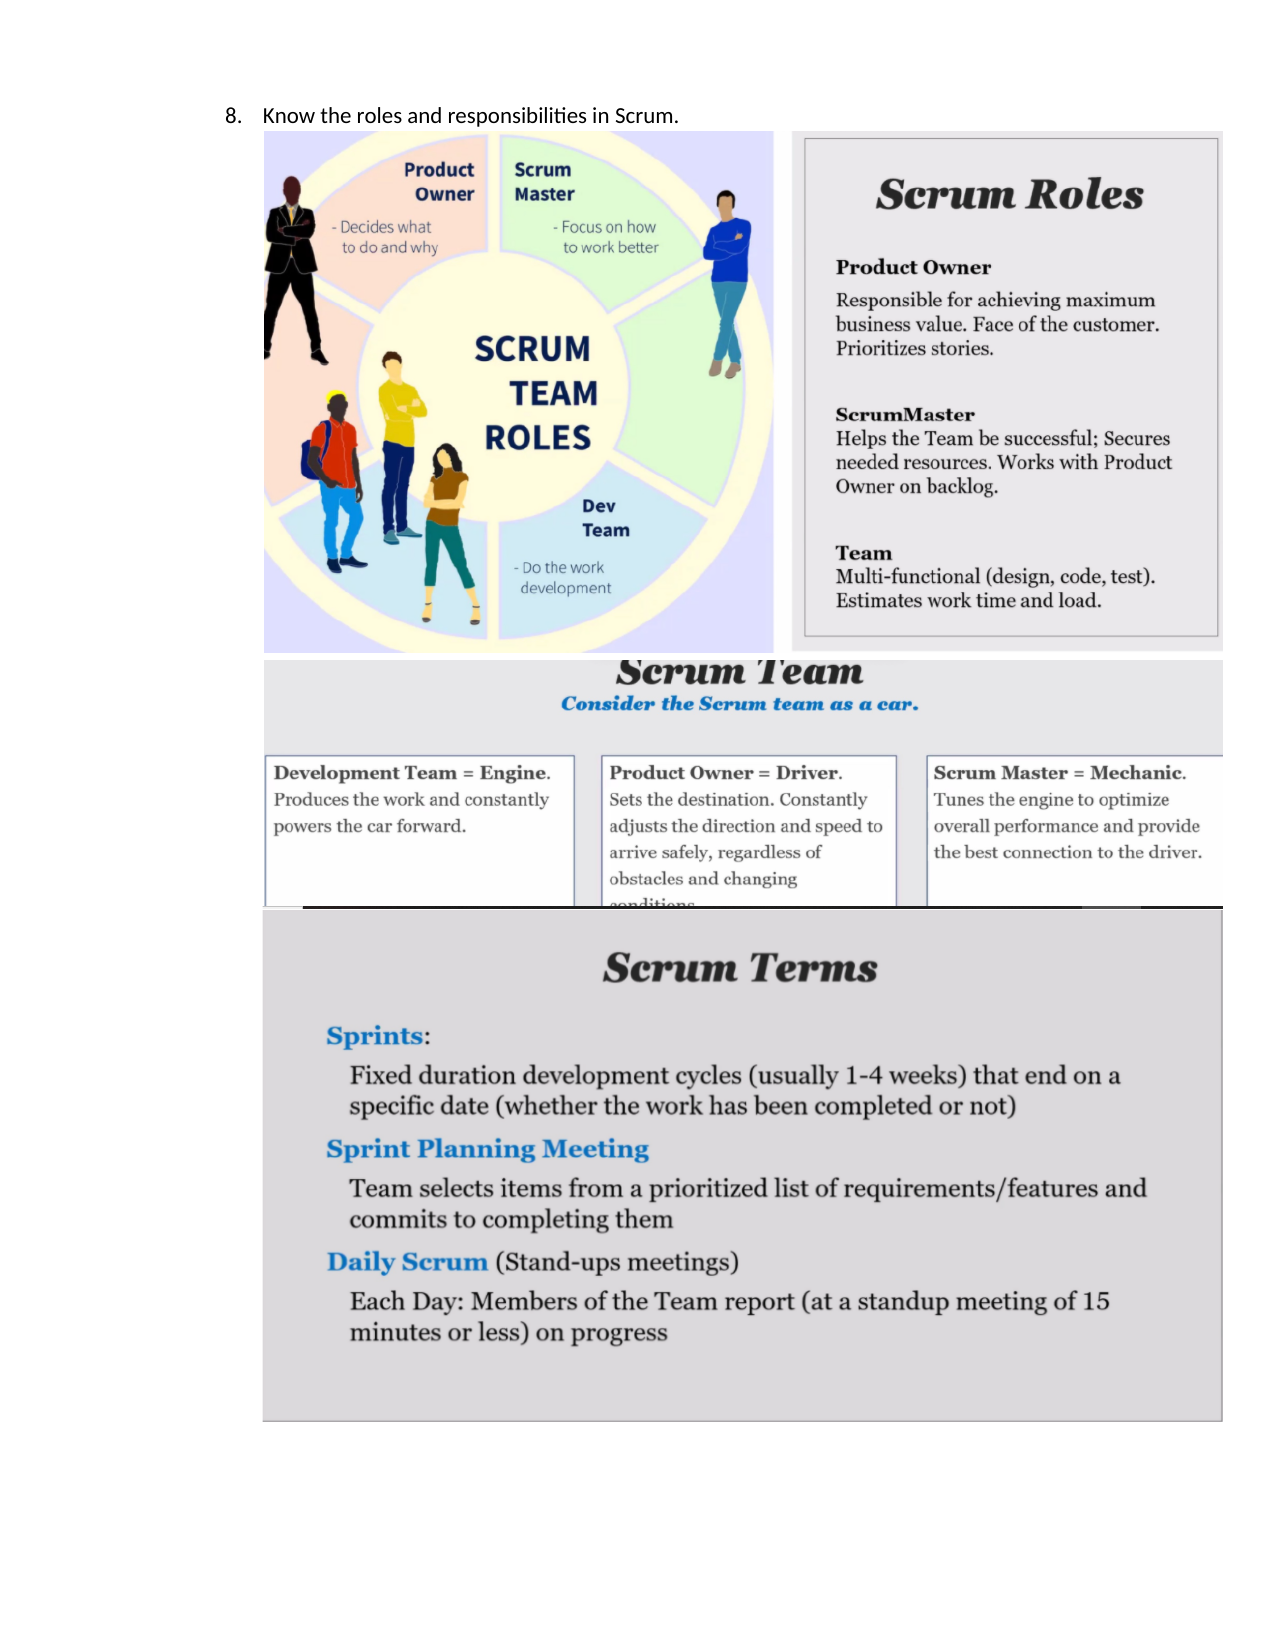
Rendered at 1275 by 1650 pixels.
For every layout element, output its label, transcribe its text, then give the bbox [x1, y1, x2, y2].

picture [262, 910, 1223, 1422]
list Know the roles and responsibilities in Scrum. [225, 101, 1098, 129]
picture [262, 131, 1223, 909]
